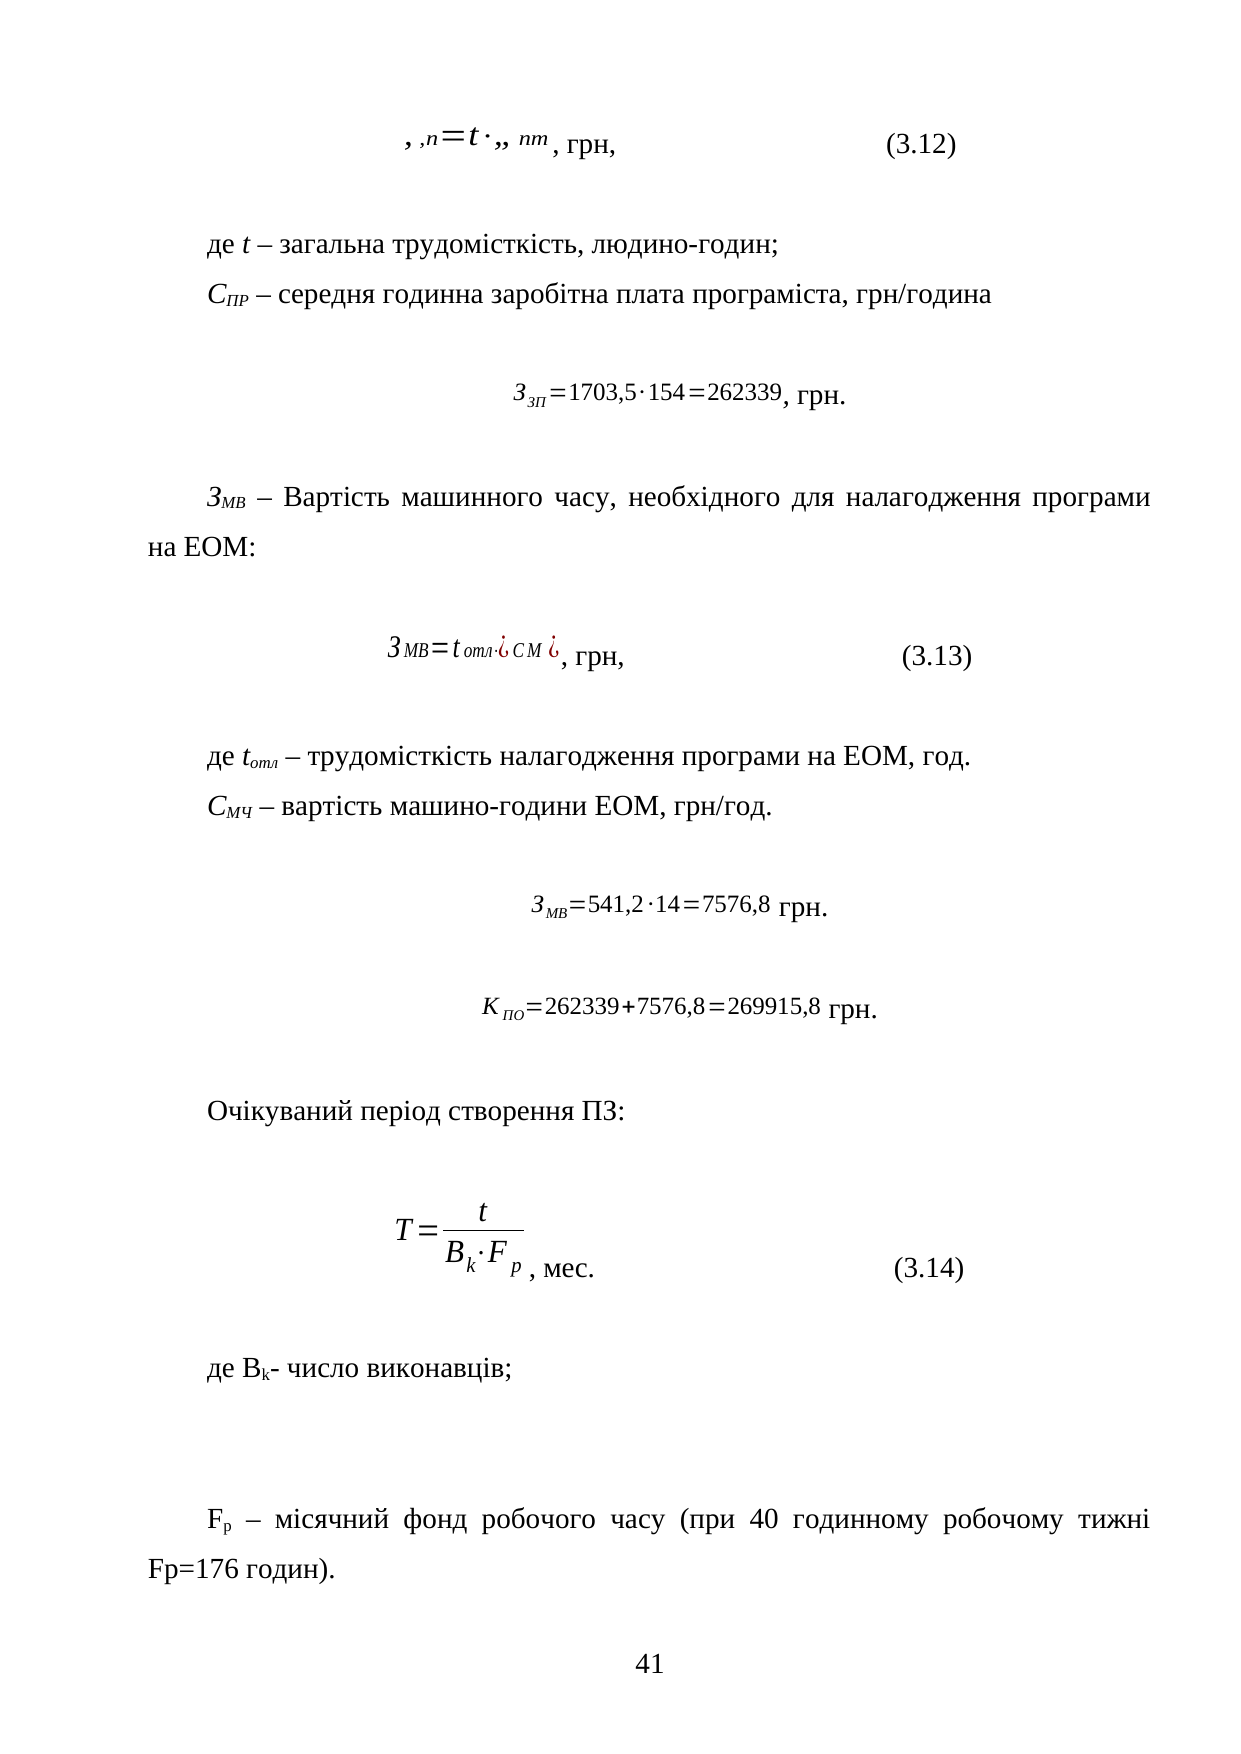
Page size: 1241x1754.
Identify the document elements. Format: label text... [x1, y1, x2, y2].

text грн. [148, 889, 1152, 924]
text де Bk- число виконавців; [148, 1350, 1152, 1384]
text Очікуваний період створення ПЗ: [148, 1093, 1152, 1126]
text СМЧ – вартість машино-години ЕОМ, грн/год. [148, 788, 1152, 822]
text , грн, (3.13) [148, 630, 1152, 671]
text Fp – місячний фонд робочого часу (при 40 годинному робочому тижні Fp=176 годин). [148, 1501, 1152, 1585]
text ЗМВ – Вартість машинного часу, необхідного для налагодження програми на ЕОМ: [148, 479, 1152, 563]
text де tотл – трудомісткість налагодження програми на ЕОМ, год. [148, 738, 1152, 772]
text , мес. (3.14) [148, 1193, 1152, 1283]
text де t – загальна трудомісткість, людино-годин; [148, 226, 1152, 260]
text СПР – середня годинна заробітна плата програміста, грн/година [148, 277, 1152, 310]
text , грн. [148, 377, 1152, 412]
text , грн, (3.12) [148, 118, 1152, 159]
text грн. [148, 991, 1152, 1026]
